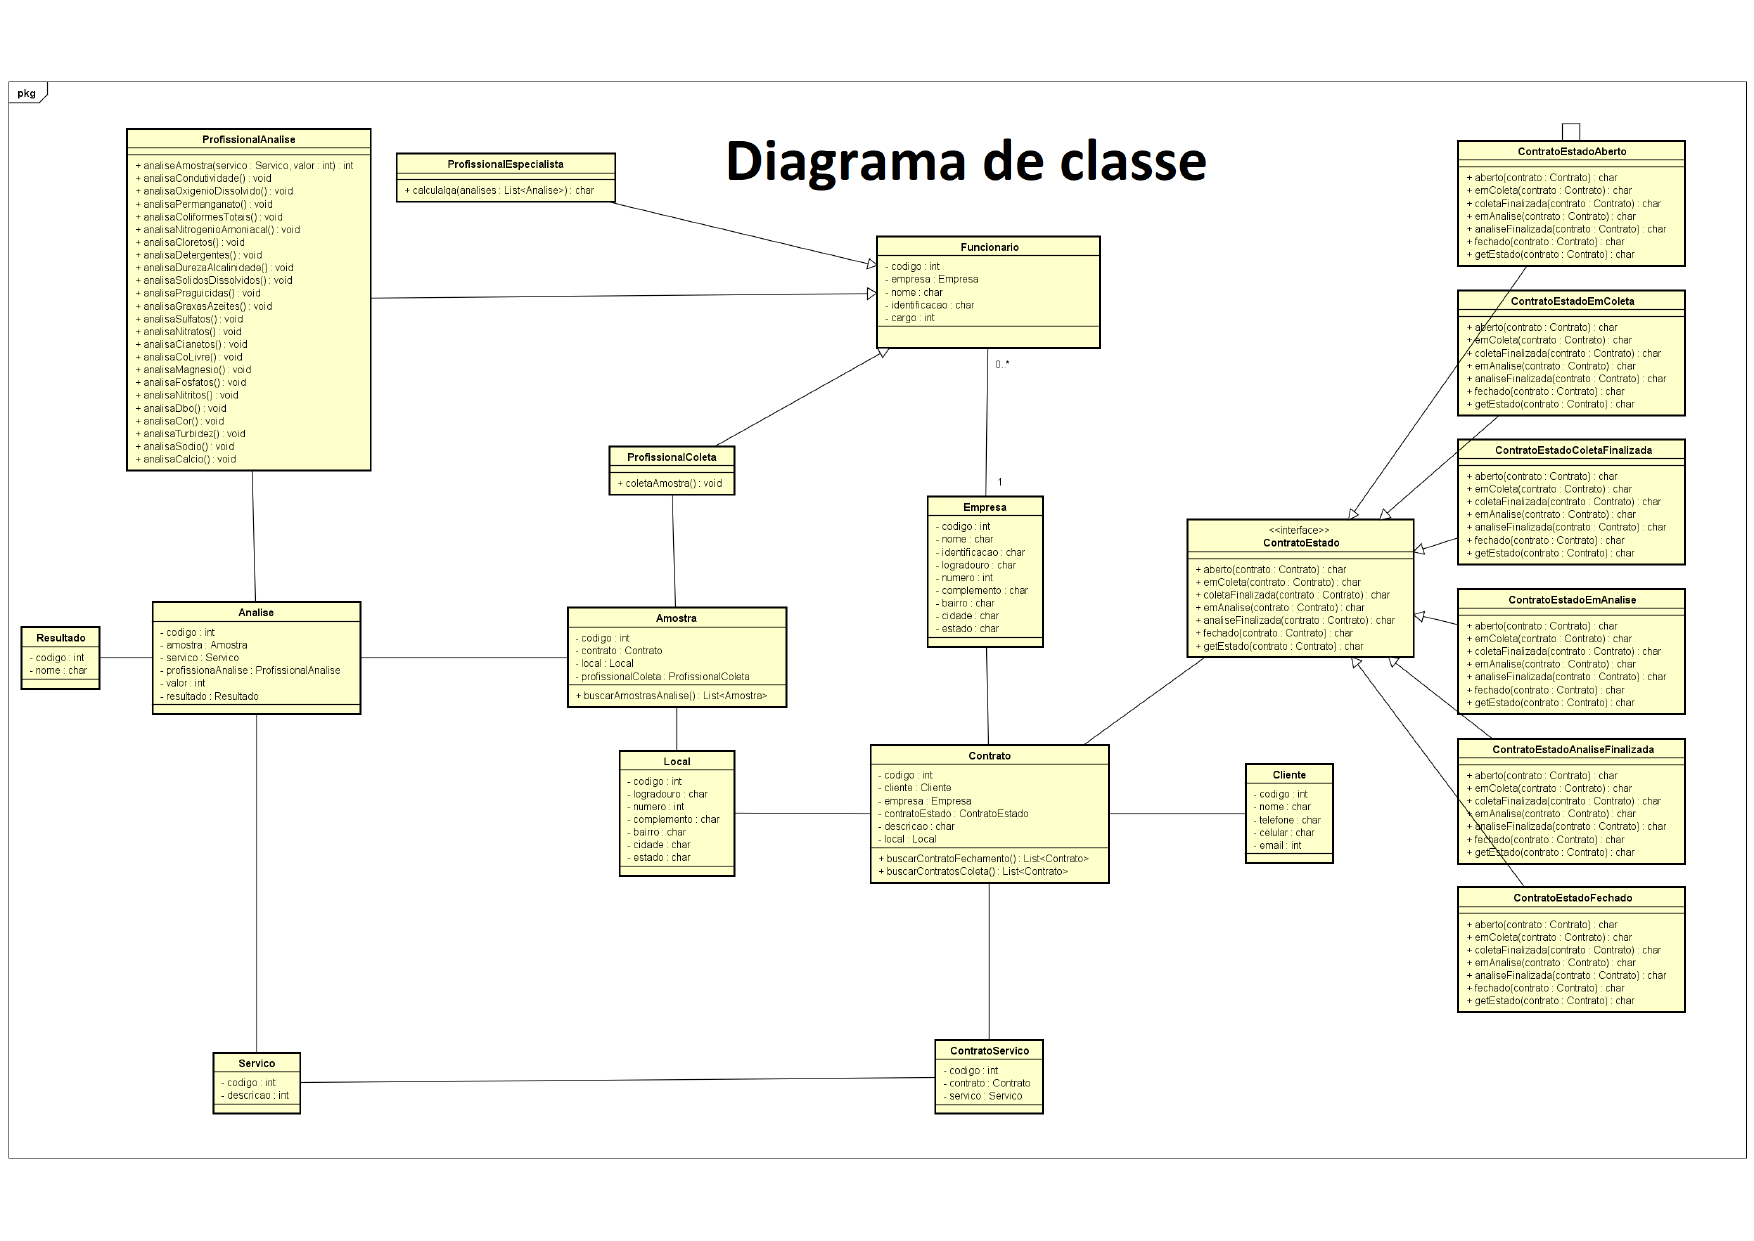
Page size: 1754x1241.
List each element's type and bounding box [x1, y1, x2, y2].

picture [0, 73, 1754, 1165]
